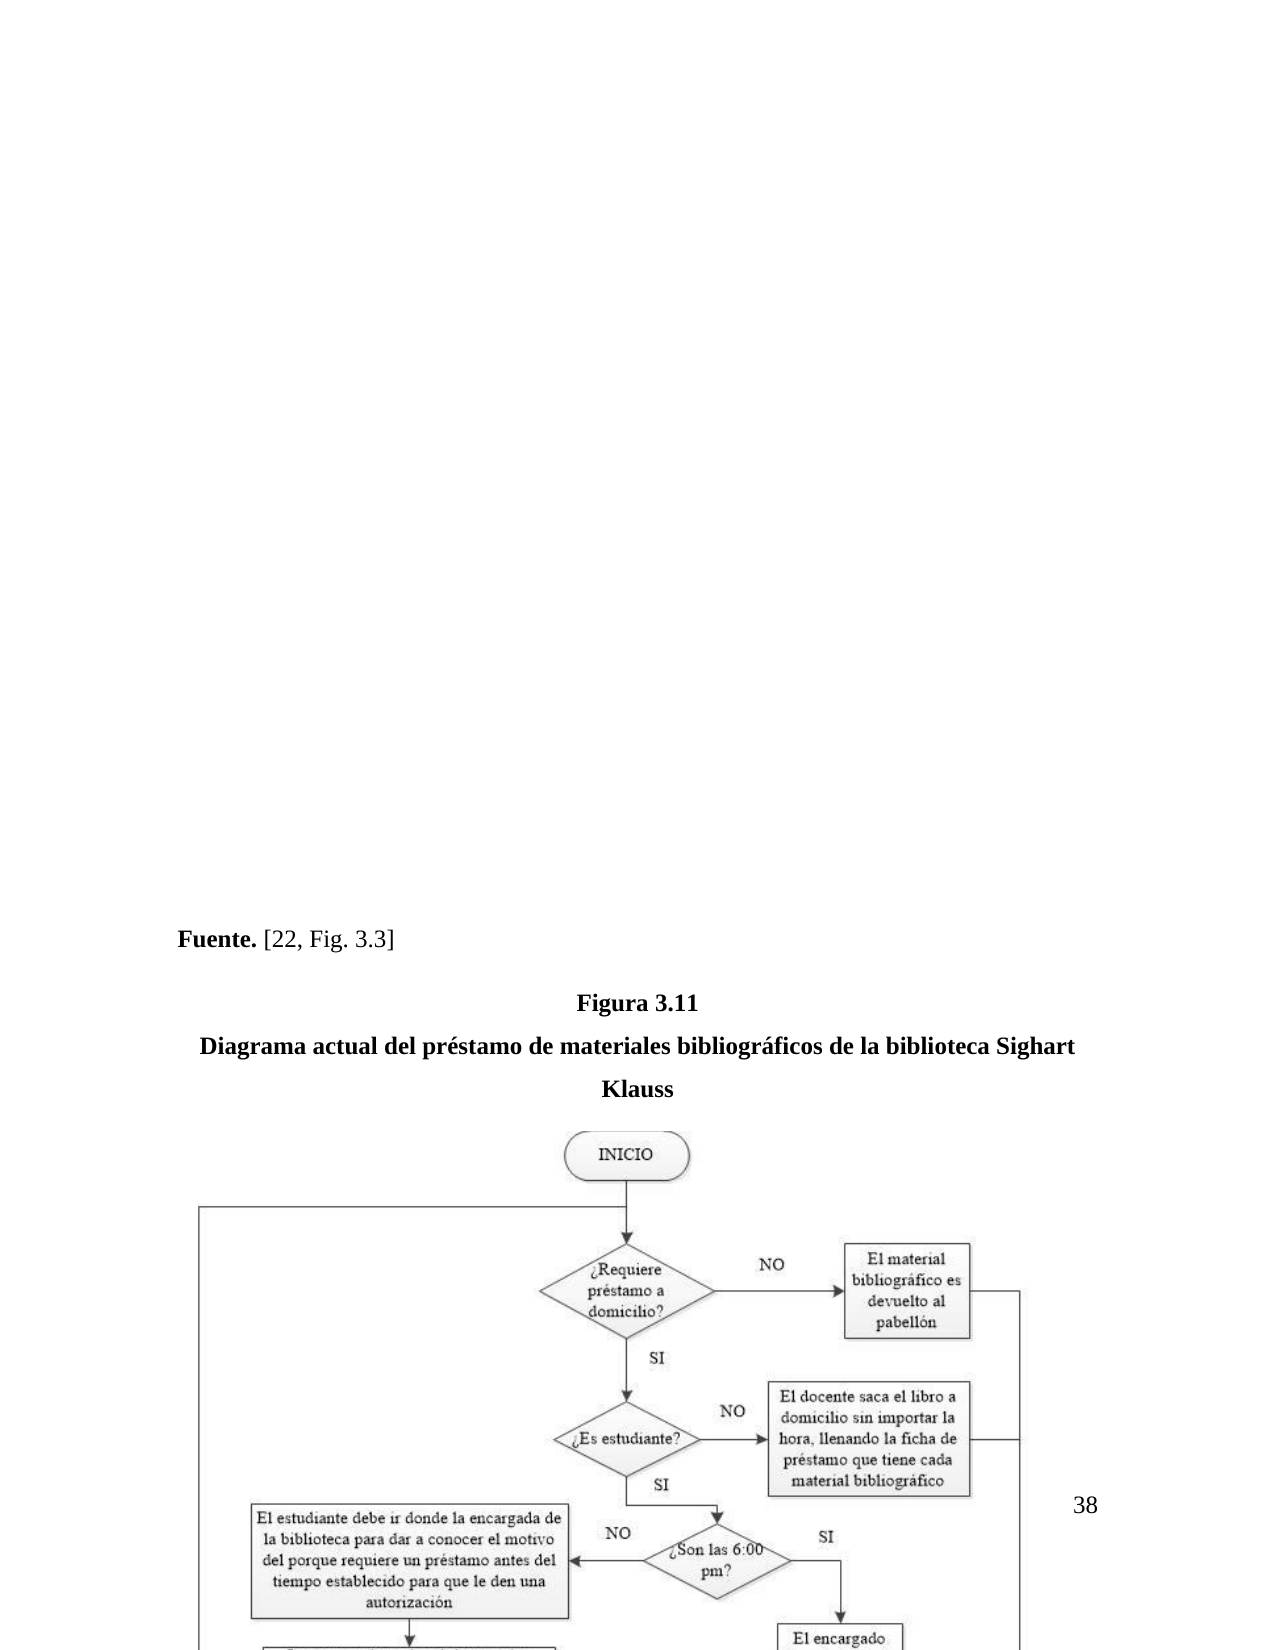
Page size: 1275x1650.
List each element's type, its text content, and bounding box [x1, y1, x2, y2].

text Fuente. [22, Fig. 3.3] [177, 924, 1098, 953]
